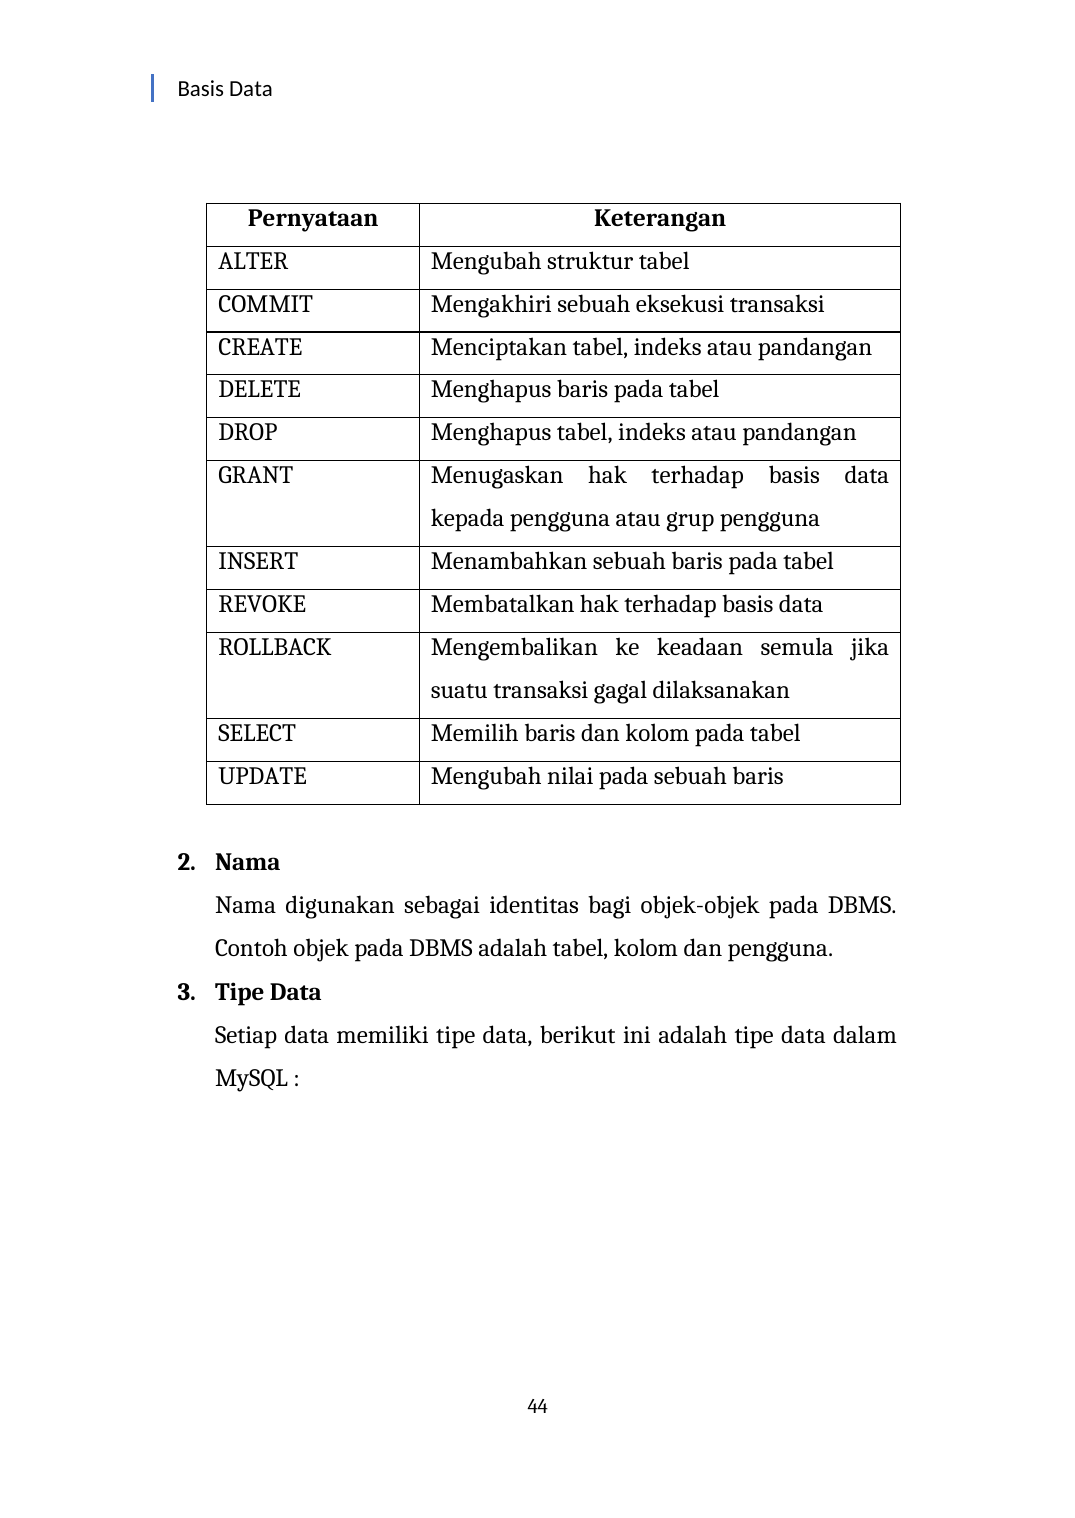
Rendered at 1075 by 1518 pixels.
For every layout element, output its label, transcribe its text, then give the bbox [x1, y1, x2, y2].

table_cell ALTER [207, 247, 419, 288]
table_cell Membatalkan hak terhadap basis data [420, 590, 900, 632]
table_cell REVOKE [207, 590, 419, 632]
table_cell GRANT [207, 461, 419, 546]
table_header Pernyataan [207, 204, 419, 246]
text Setiap data memiliki tipe data, berikut ini adalah tipe data dalam MySQL : [215, 1021, 898, 1092]
table_cell Menghapus baris pada tabel [420, 375, 900, 417]
text Nama digunakan sebagai identitas bagi objek-objek pada DBMS. Contoh objek pada DBMS adalah tabel, kolom dan pengguna. [215, 891, 898, 963]
table_cell UPDATE [207, 762, 419, 804]
table_cell Mengubah nilai pada sebuah baris [420, 762, 900, 804]
table_cell Memilih baris dan kolom pada tabel [420, 719, 900, 761]
table_cell Menugaskan hak terhadap basis data kepada pengguna atau grup pengguna [420, 461, 900, 546]
table_cell Mengubah struktur tabel [420, 247, 900, 288]
table_cell COMMIT [207, 290, 419, 331]
table_cell Menciptakan tabel, indeks atau pandangan [420, 333, 900, 374]
table_cell CREATE [207, 333, 419, 374]
list Nama [177, 848, 898, 877]
table_cell SELECT [207, 719, 419, 761]
list Tipe Data [177, 977, 898, 1006]
table_header Keterangan [420, 204, 900, 246]
table_cell Mengembalikan ke keadaan semula jika suatu transaksi gagal dilaksanakan [420, 633, 900, 718]
table_cell INSERT [207, 547, 419, 589]
table_cell Mengakhiri sebuah eksekusi transaksi [420, 290, 900, 331]
table_cell DROP [207, 418, 419, 460]
table_cell DELETE [207, 375, 419, 417]
table_cell Menghapus tabel, indeks atau pandangan [420, 418, 900, 460]
table_cell Menambahkan sebuah baris pada tabel [420, 547, 900, 589]
table_cell ROLLBACK [207, 633, 419, 718]
